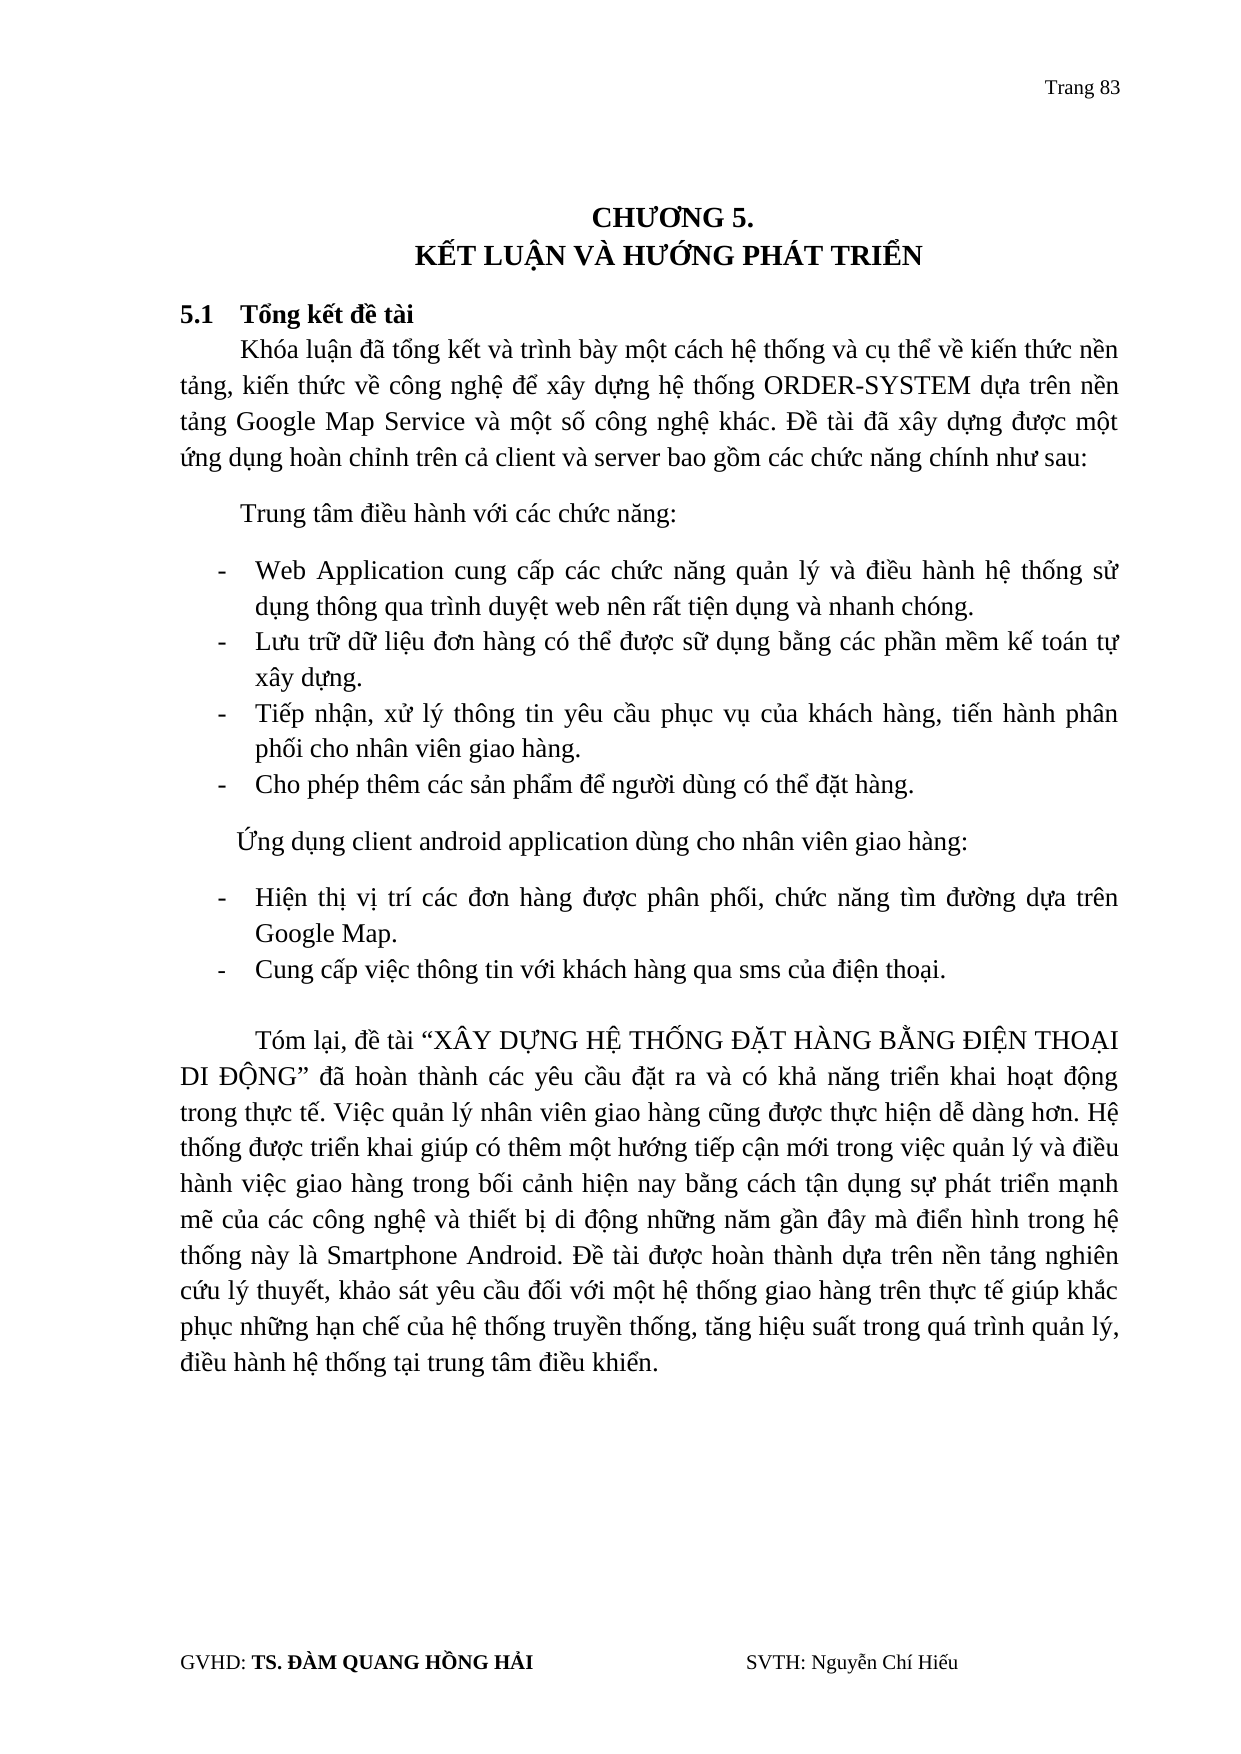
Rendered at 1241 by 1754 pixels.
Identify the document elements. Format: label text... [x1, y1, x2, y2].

list Web Application cung cấp các chức năng quản lý và điều hành hệ thống sử dụng thông qua trình duyệt web nên rất tiện dụng và nhanh chóng. [217, 554, 1120, 621]
text Khóa luận đã tổng kết và trình bày một cách hệ thống và cụ thể về kiến thức nền tảng, kiến thức về công nghệ để xây dựng hệ thống ORDER-SYSTEM dựa trên nền tảng Google Map Service và một số công nghệ khác. Đề tài đã xây dựng được một ứng dụng hoàn chỉnh trên cả client và server bao gồm các chức năng chính như sau: [180, 334, 1120, 472]
subtitle Tổng kết đề tài [180, 298, 1120, 329]
list Tóm lại, đề tài “XÂY DỰNG HỆ THỐNG ĐẶT HÀNG BẰNG ĐIỆN THOẠI DI ĐỘNG” đã hoàn thành các yêu cầu đặt ra và có khả năng triển khai hoạt động trong thực tế. Việc quản lý nhân viên giao hàng cũng được thực hiện dễ dàng hơn. Hệ thống được triển khai giúp có thêm một hướng tiếp cận mới trong việc quản lý và điều hành việc giao hàng trong bối cảnh hiện nay bằng cách tận dụng sự phát triển mạnh mẽ của các công nghệ và thiết bị di động những năm gần đây mà điển hình trong hệ thống này là Smartphone Android. Đề tài được hoàn thành dựa trên nền tảng nghiên cứu lý thuyết, khảo sát yêu cầu đối với một hệ thống giao hàng trên thực tế giúp khắc phục những hạn chế của hệ thống truyền thống, tăng hiệu suất trong quá trình quản lý, điều hành hệ thống tại trung tâm điều khiển. [180, 1024, 1120, 1377]
text Ứng dụng client android application dùng cho nhân viên giao hàng: [180, 825, 1120, 856]
list Cung cấp việc thông tin với khách hàng qua sms của điện thoại. [217, 953, 1120, 984]
list Cho phép thêm các sản phẩm để người dùng có thể đặt hàng. [217, 768, 1120, 799]
list Tiếp nhận, xử lý thông tin yêu cầu phục vụ của khách hàng, tiến hành phân phối cho nhân viên giao hàng. [217, 697, 1120, 764]
subtitle KẾT LUẬN VÀ HƯỚNG PHÁT TRIỂN [217, 200, 1120, 272]
list Hiện thị vị trí các đơn hàng được phân phối, chức năng tìm đường dựa trên Google Map. [217, 881, 1120, 948]
list Lưu trữ dữ liệu đơn hàng có thể được sữ dụng bằng các phần mềm kế toán tự xây dựng. [217, 625, 1120, 692]
text Trung tâm điều hành với các chức năng: [180, 497, 1120, 528]
